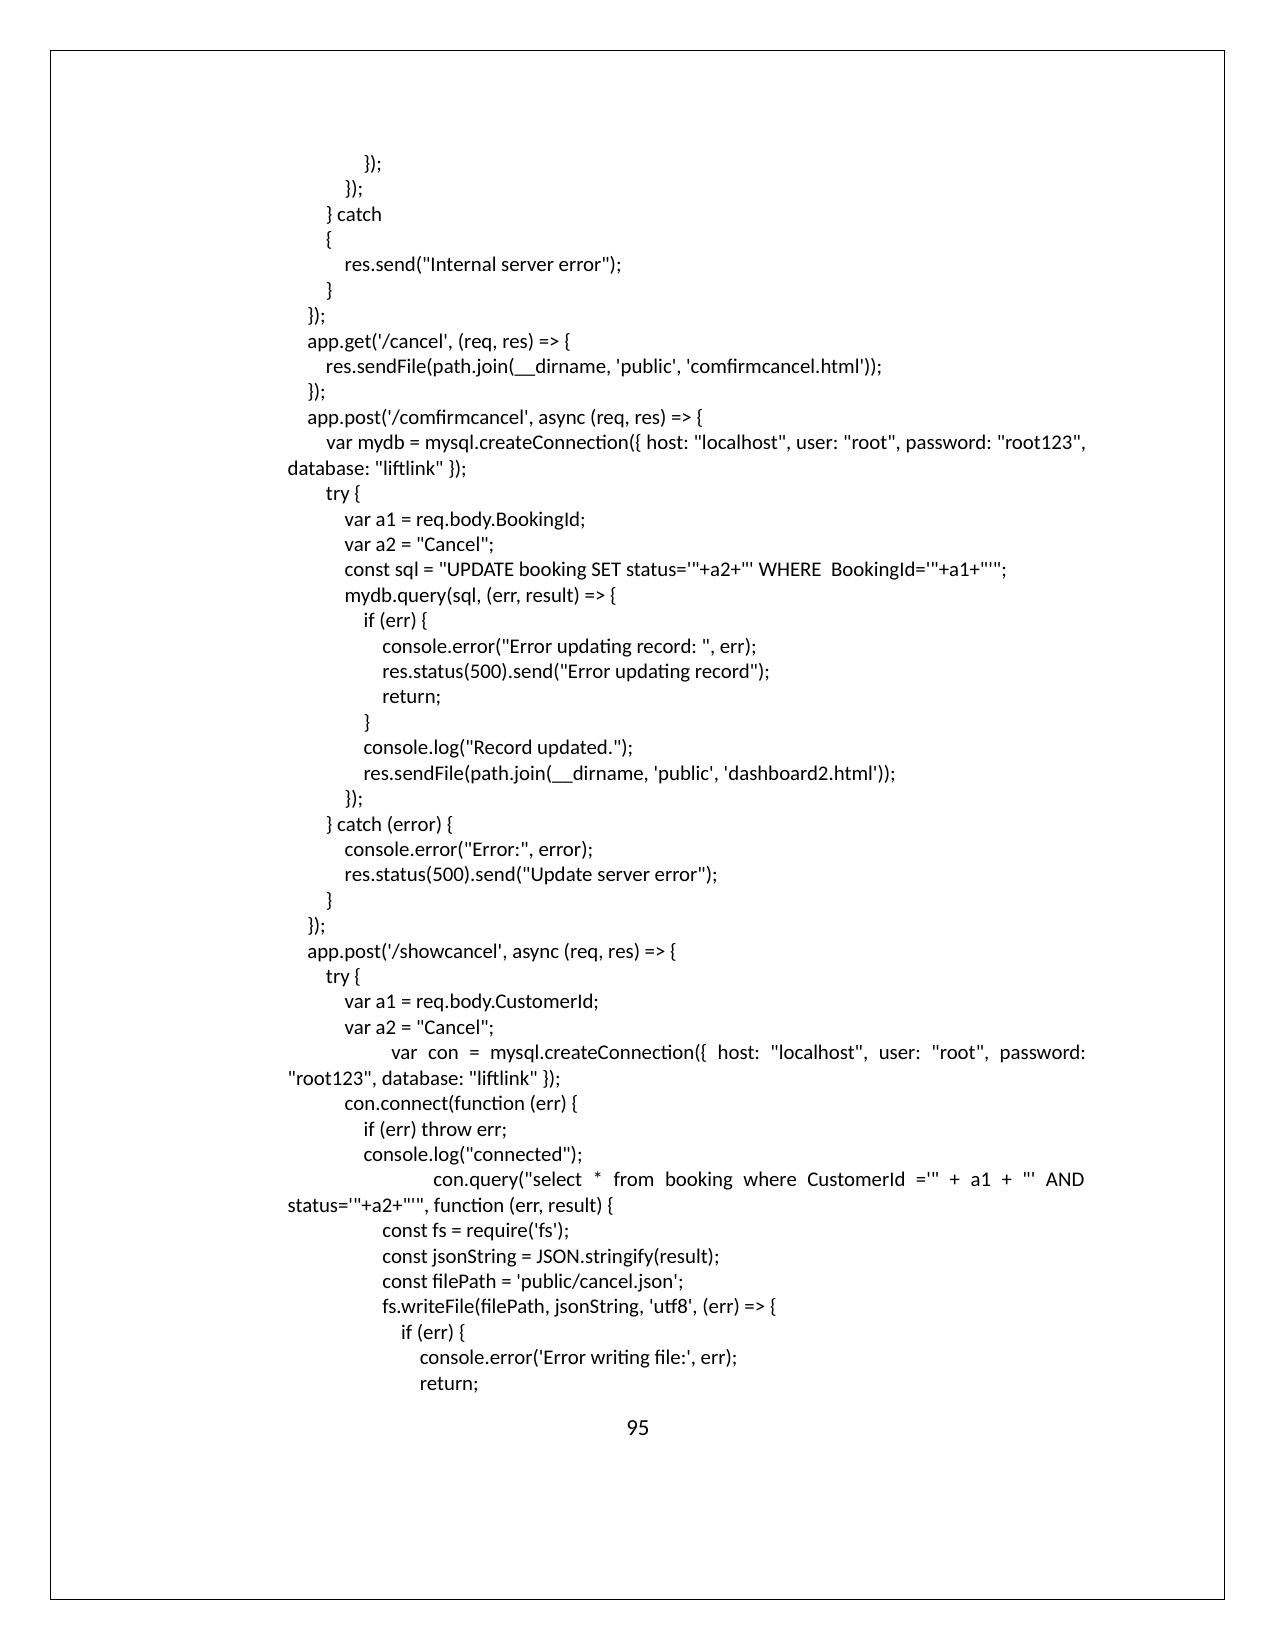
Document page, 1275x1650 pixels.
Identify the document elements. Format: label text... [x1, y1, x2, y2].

text console.log("Record updated."); [287, 734, 1087, 760]
text console.error('Error writing file:', err); [287, 1344, 1087, 1370]
text var a1 = req.body.CustomerId; [287, 989, 1087, 1014]
text res.status(500).send("Error updating record"); [287, 658, 1087, 684]
text res.send("Internal server error"); [287, 252, 1087, 277]
text } catch (error) { [287, 811, 1087, 836]
text const fs = require('fs'); [287, 1217, 1087, 1243]
text app.get('/cancel', (req, res) => { [287, 328, 1087, 353]
text var a2 = "Cancel"; [287, 531, 1087, 557]
text } [287, 709, 1087, 734]
text var con = mysql.createConnection({ host: "localhost", user: "root", password: "root123", database: "liftlink" }); [287, 1039, 1087, 1090]
text res.sendFile(path.join(__dirname, 'public', 'comfirmcancel.html')); [287, 353, 1087, 379]
text }); [287, 379, 1087, 404]
text { [287, 226, 1087, 252]
text }); [287, 912, 1087, 938]
text if (err) throw err; [287, 1116, 1087, 1141]
text app.post('/comfirmcancel', async (req, res) => { [287, 404, 1087, 429]
text console.error("Error:", error); [287, 836, 1087, 862]
text con.query("select * from booking where CustomerId ='" + a1 + "' AND status='"+a2+"'", function (err, result) { [287, 1167, 1087, 1217]
text return; [287, 684, 1087, 709]
text console.log("connected"); [287, 1141, 1087, 1167]
text var a1 = req.body.BookingId; [287, 506, 1087, 531]
text return; [287, 1370, 1087, 1395]
text con.connect(function (err) { [287, 1090, 1087, 1116]
text } [287, 887, 1087, 912]
text app.post('/showcancel', async (req, res) => { [287, 938, 1087, 963]
text }); [287, 302, 1087, 328]
text try { [287, 963, 1087, 989]
text }); [287, 175, 1087, 201]
text console.error("Error updating record: ", err); [287, 633, 1087, 658]
text } [287, 277, 1087, 302]
text res.status(500).send("Update server error"); [287, 862, 1087, 887]
text } catch [287, 201, 1087, 226]
text }); [287, 785, 1087, 811]
text res.sendFile(path.join(__dirname, 'public', 'dashboard2.html')); [287, 760, 1087, 785]
text var mydb = mysql.createConnection({ host: "localhost", user: "root", password: "root123", database: "liftlink" }); [287, 429, 1087, 480]
text const jsonString = JSON.stringify(result); [287, 1243, 1087, 1268]
text if (err) { [287, 607, 1087, 633]
text }); [287, 150, 1087, 175]
text try { [287, 480, 1087, 506]
text if (err) { [287, 1319, 1087, 1344]
text const sql = "UPDATE booking SET status='"+a2+"' WHERE BookingId='"+a1+"'"; [287, 557, 1087, 582]
text mydb.query(sql, (err, result) => { [287, 582, 1087, 607]
text var a2 = "Cancel"; [287, 1014, 1087, 1039]
text const filePath = 'public/cancel.json'; [287, 1268, 1087, 1294]
text fs.writeFile(filePath, jsonString, 'utf8', (err) => { [287, 1294, 1087, 1319]
